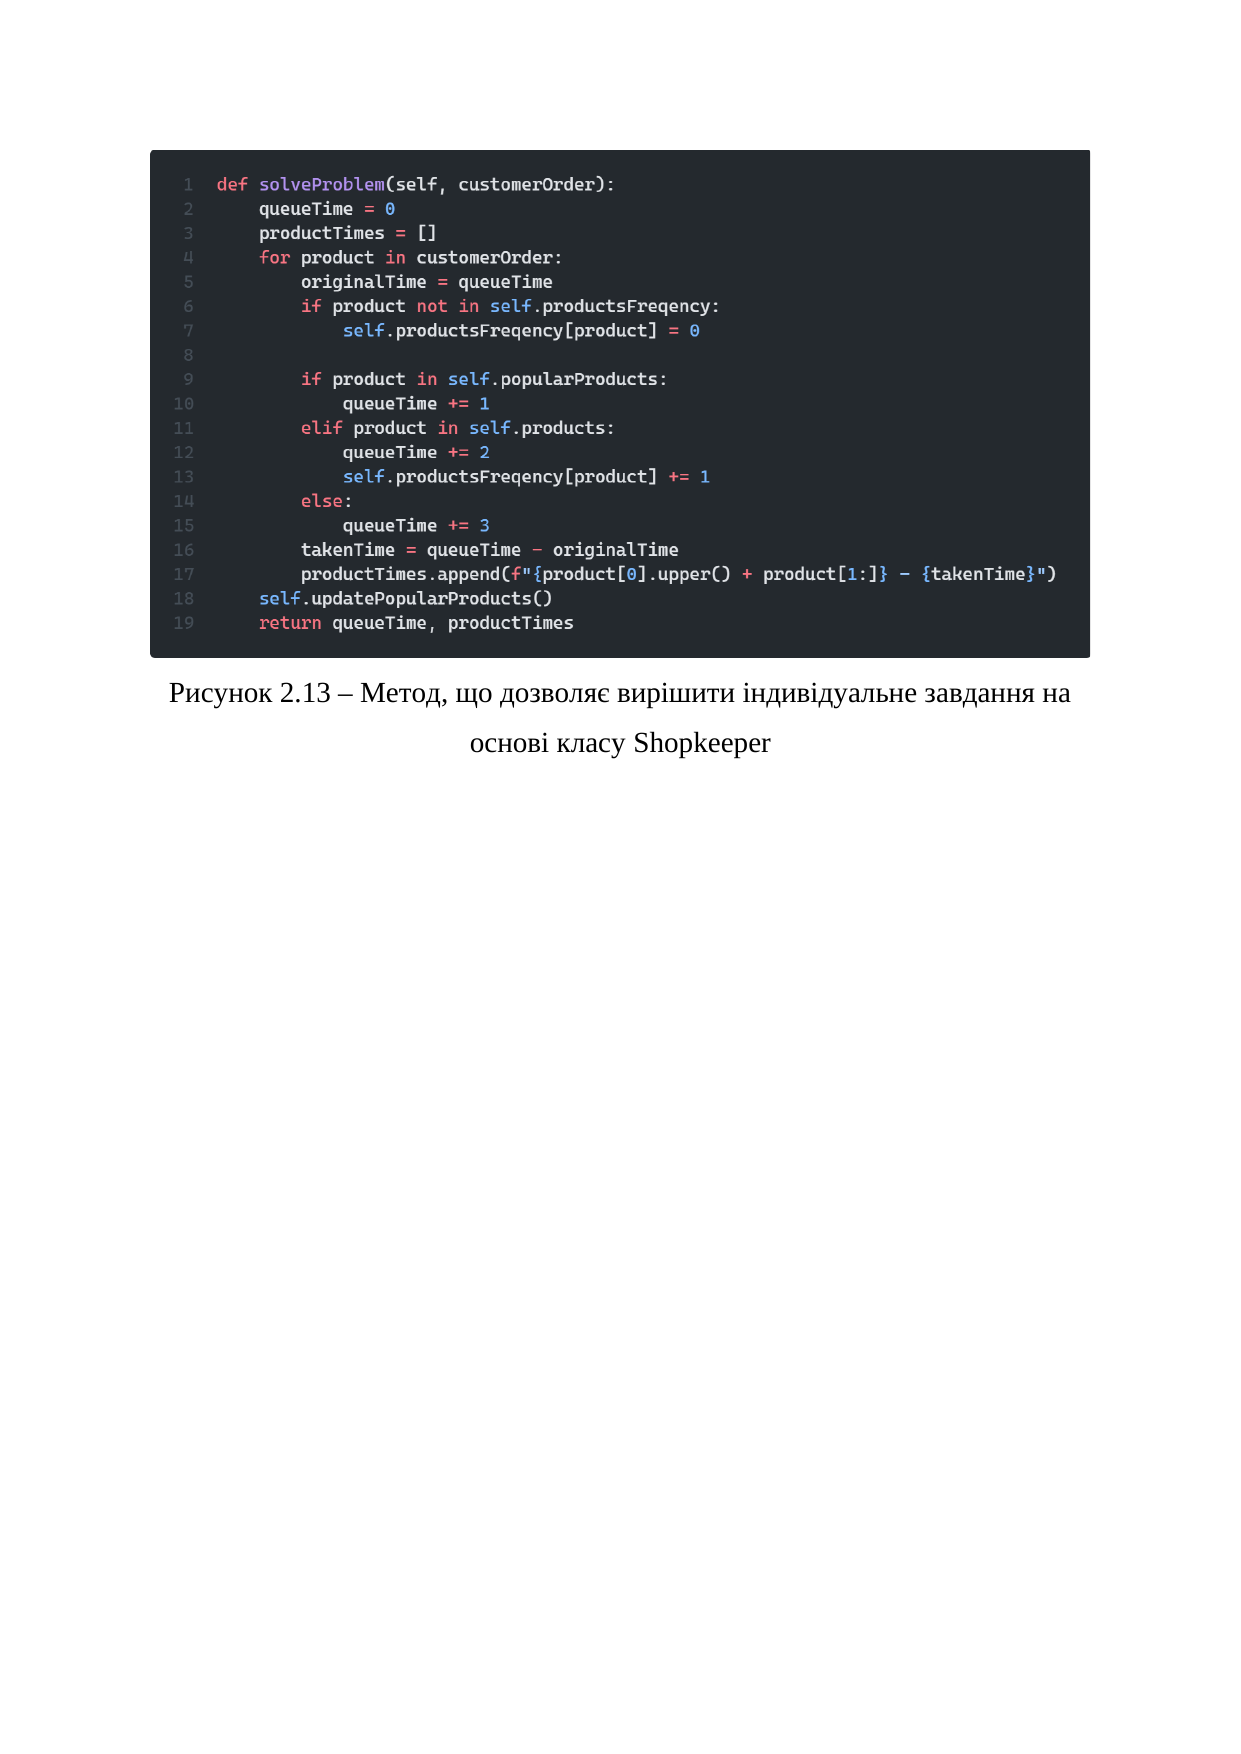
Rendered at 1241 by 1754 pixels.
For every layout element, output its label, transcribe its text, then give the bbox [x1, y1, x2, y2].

picture [150, 150, 1091, 658]
text Рисунок 2.13 – Метод, що дозволяє вирішити індивідуальне завдання на основі класу Shopkeeper [150, 675, 1090, 758]
